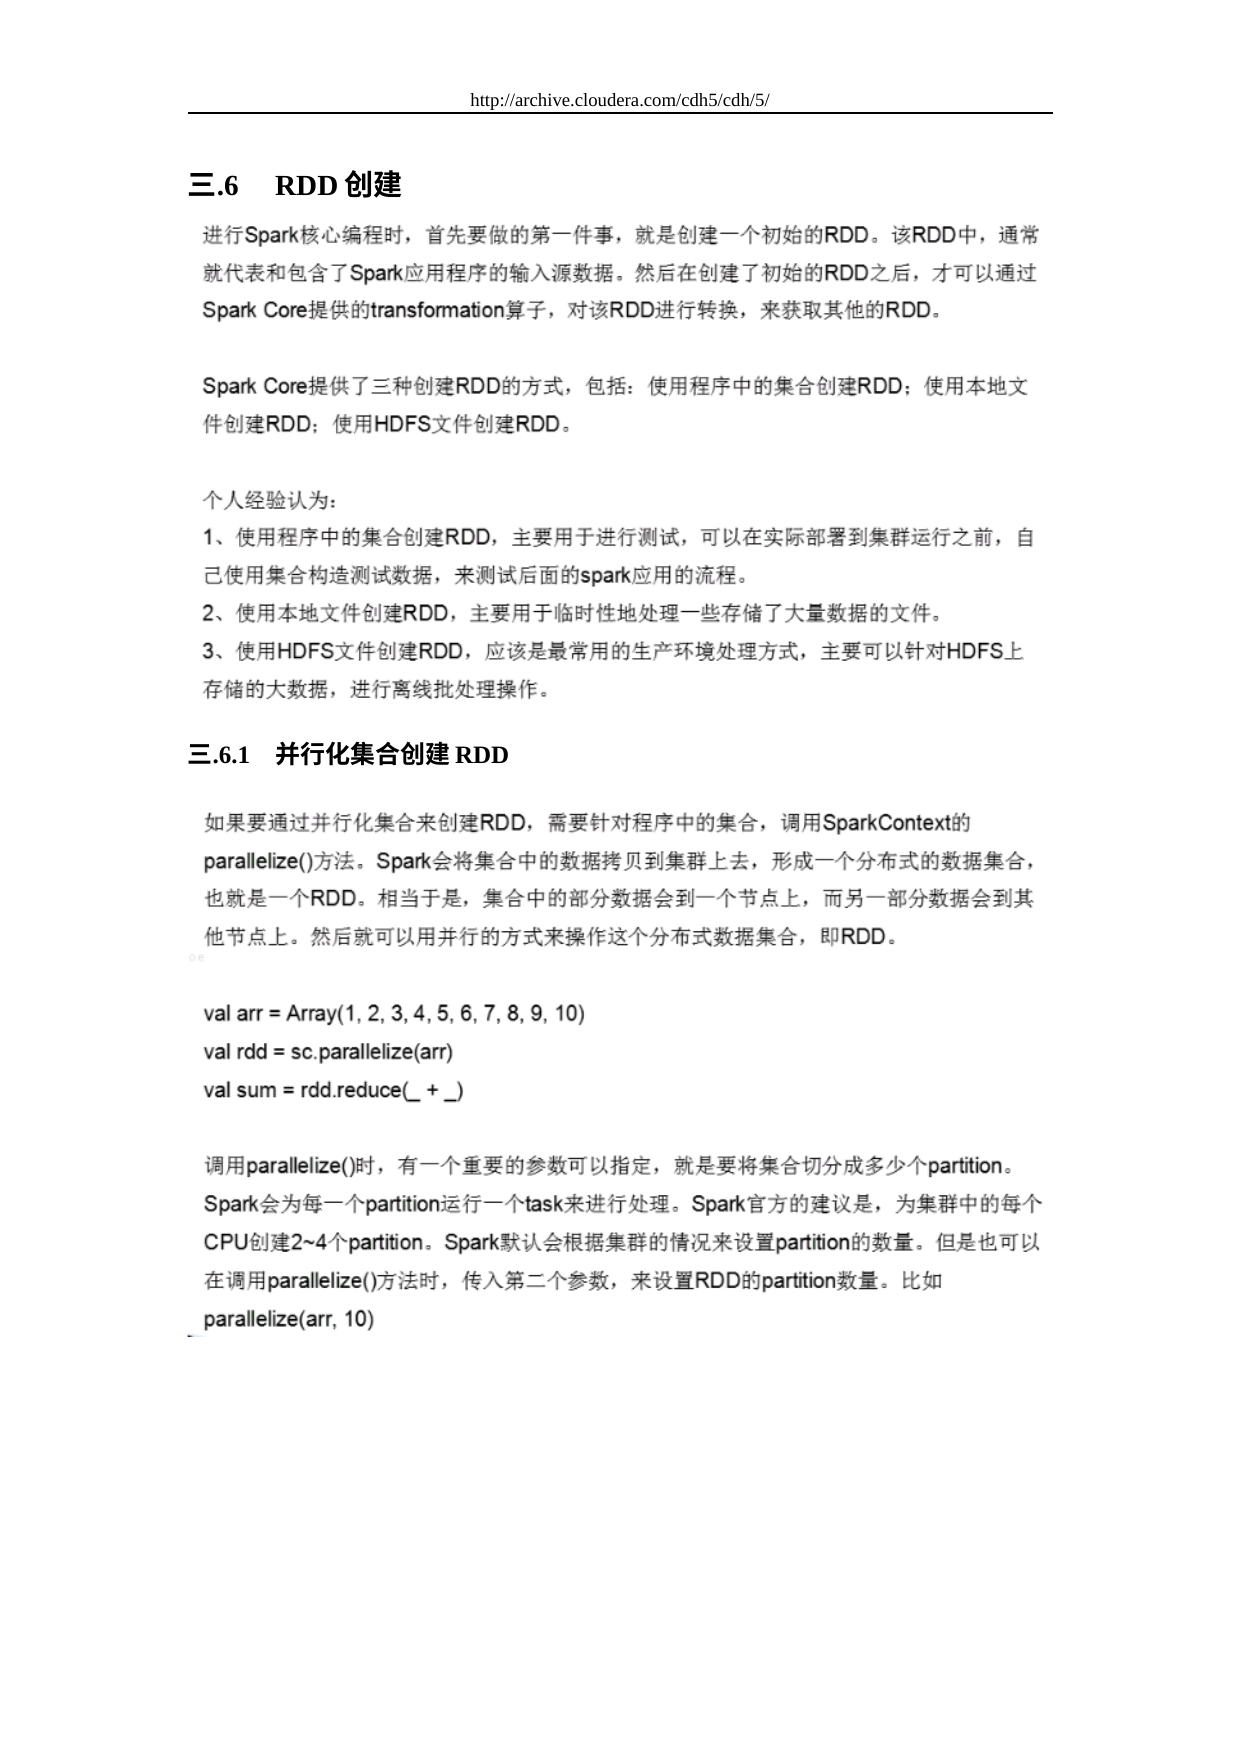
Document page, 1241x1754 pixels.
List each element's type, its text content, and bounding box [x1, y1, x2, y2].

picture [187, 220, 1053, 712]
picture [187, 796, 1053, 1337]
subtitle 并行化集合创建RDD [187, 734, 1053, 771]
subtitle RDD创建 [187, 162, 1053, 204]
